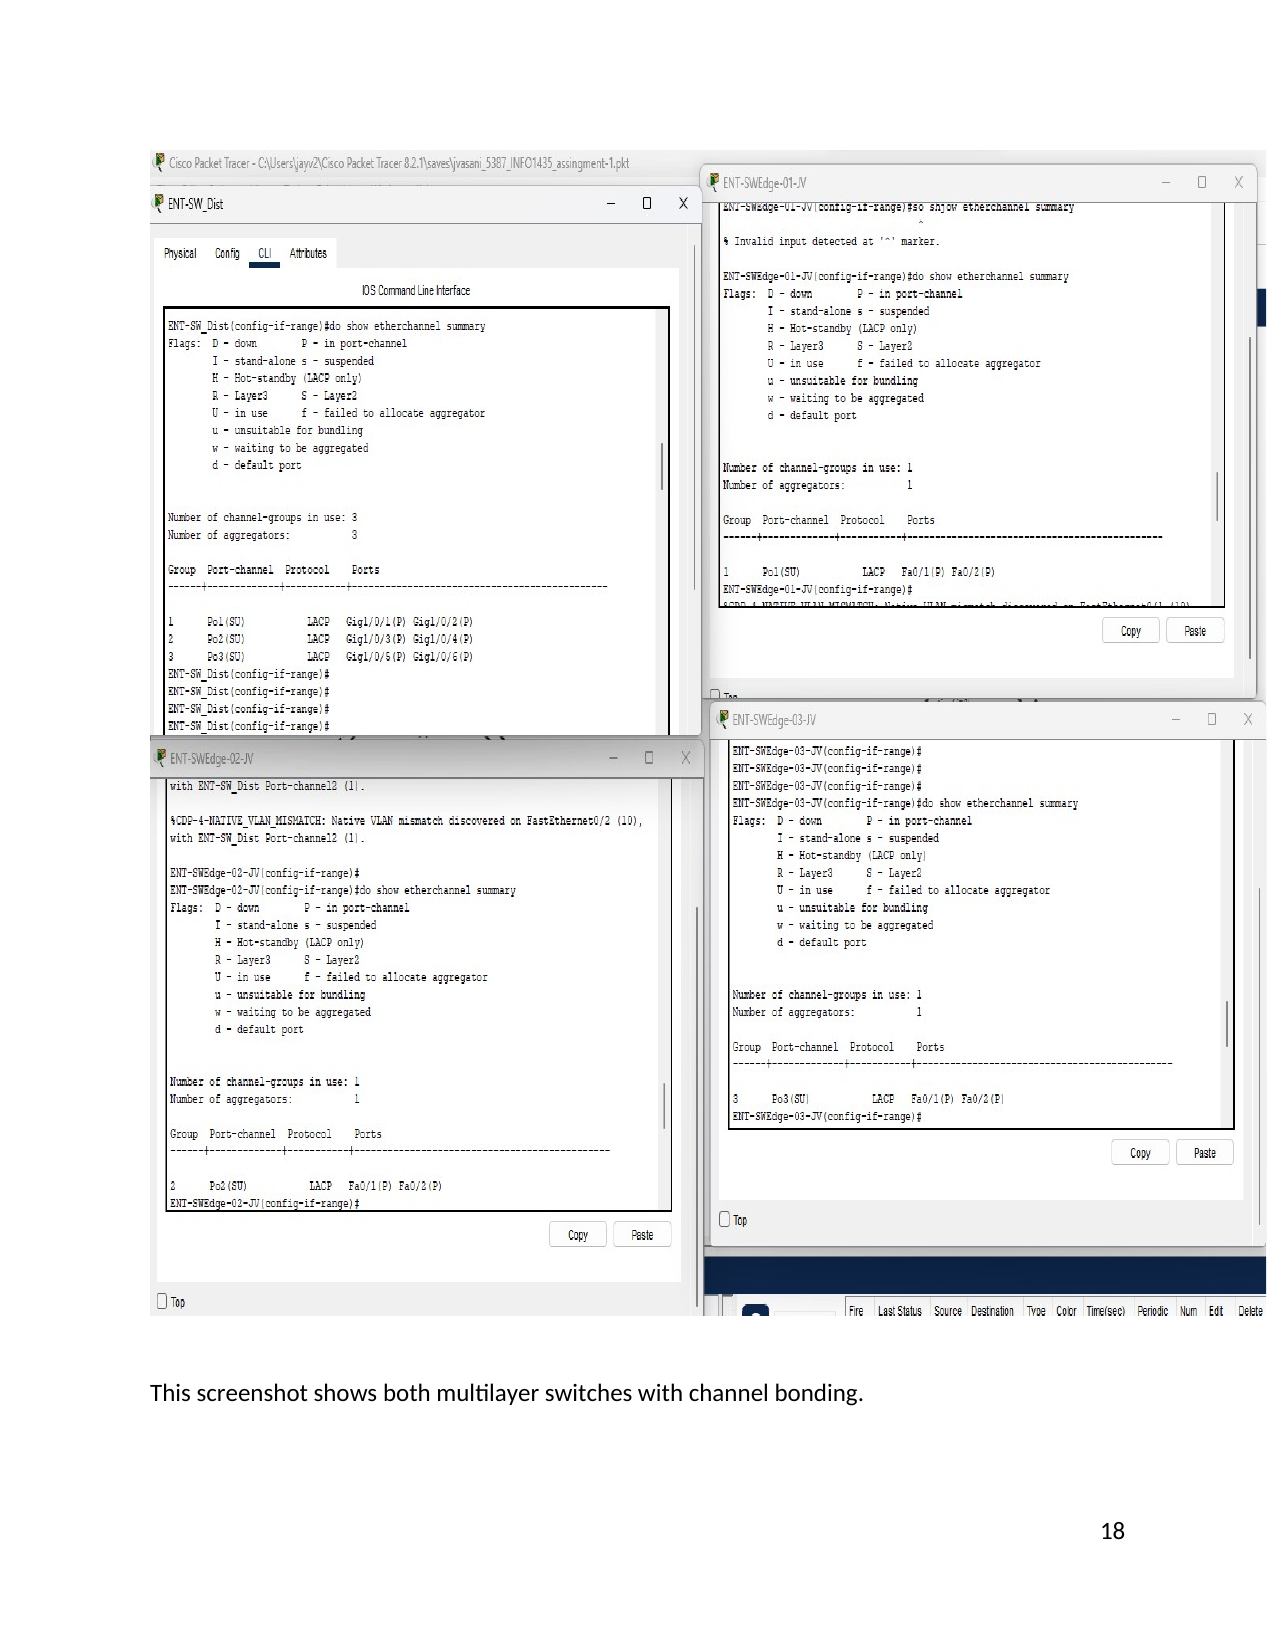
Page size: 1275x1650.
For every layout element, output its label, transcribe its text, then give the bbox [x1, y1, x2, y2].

text This screenshot shows both multilayer switches with channel bonding. [150, 1377, 1125, 1407]
picture [150, 150, 1267, 1316]
